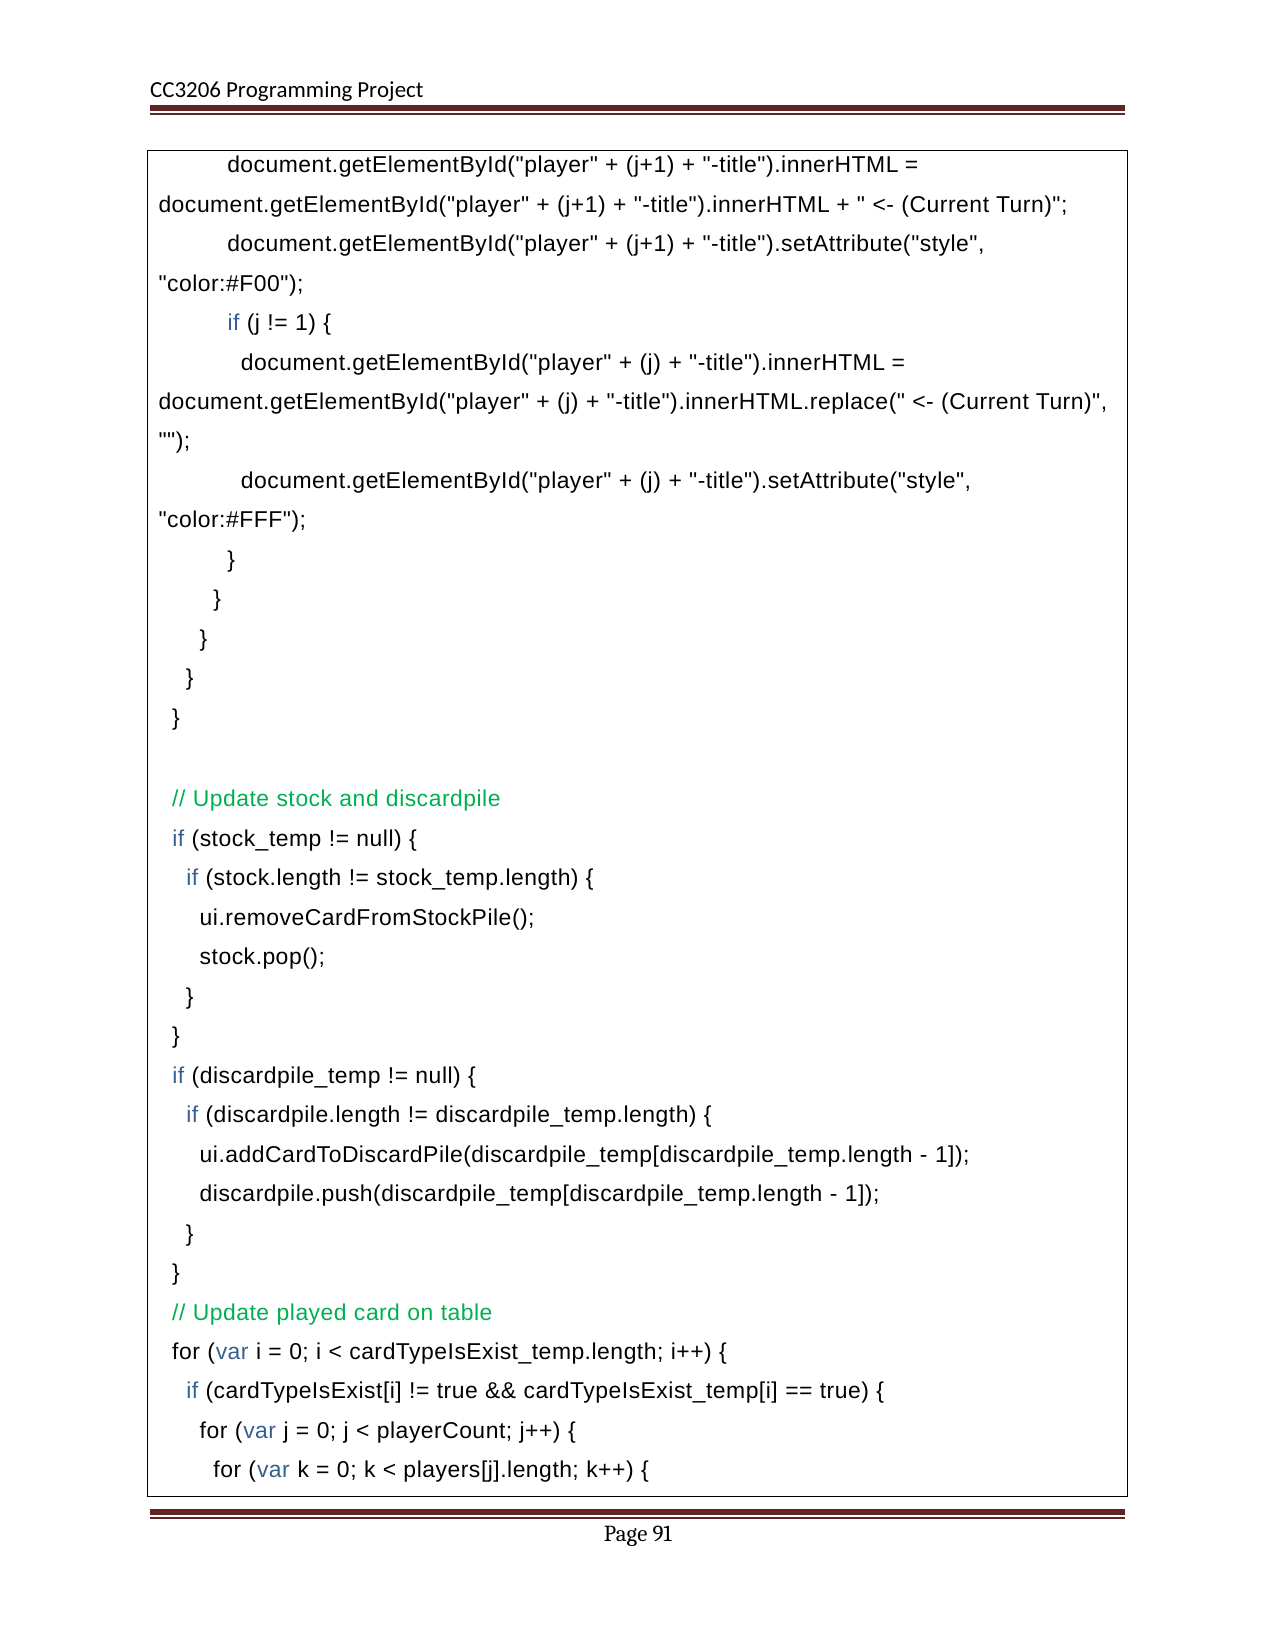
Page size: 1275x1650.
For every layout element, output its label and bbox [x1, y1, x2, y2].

table_header [148, 151, 1127, 1496]
